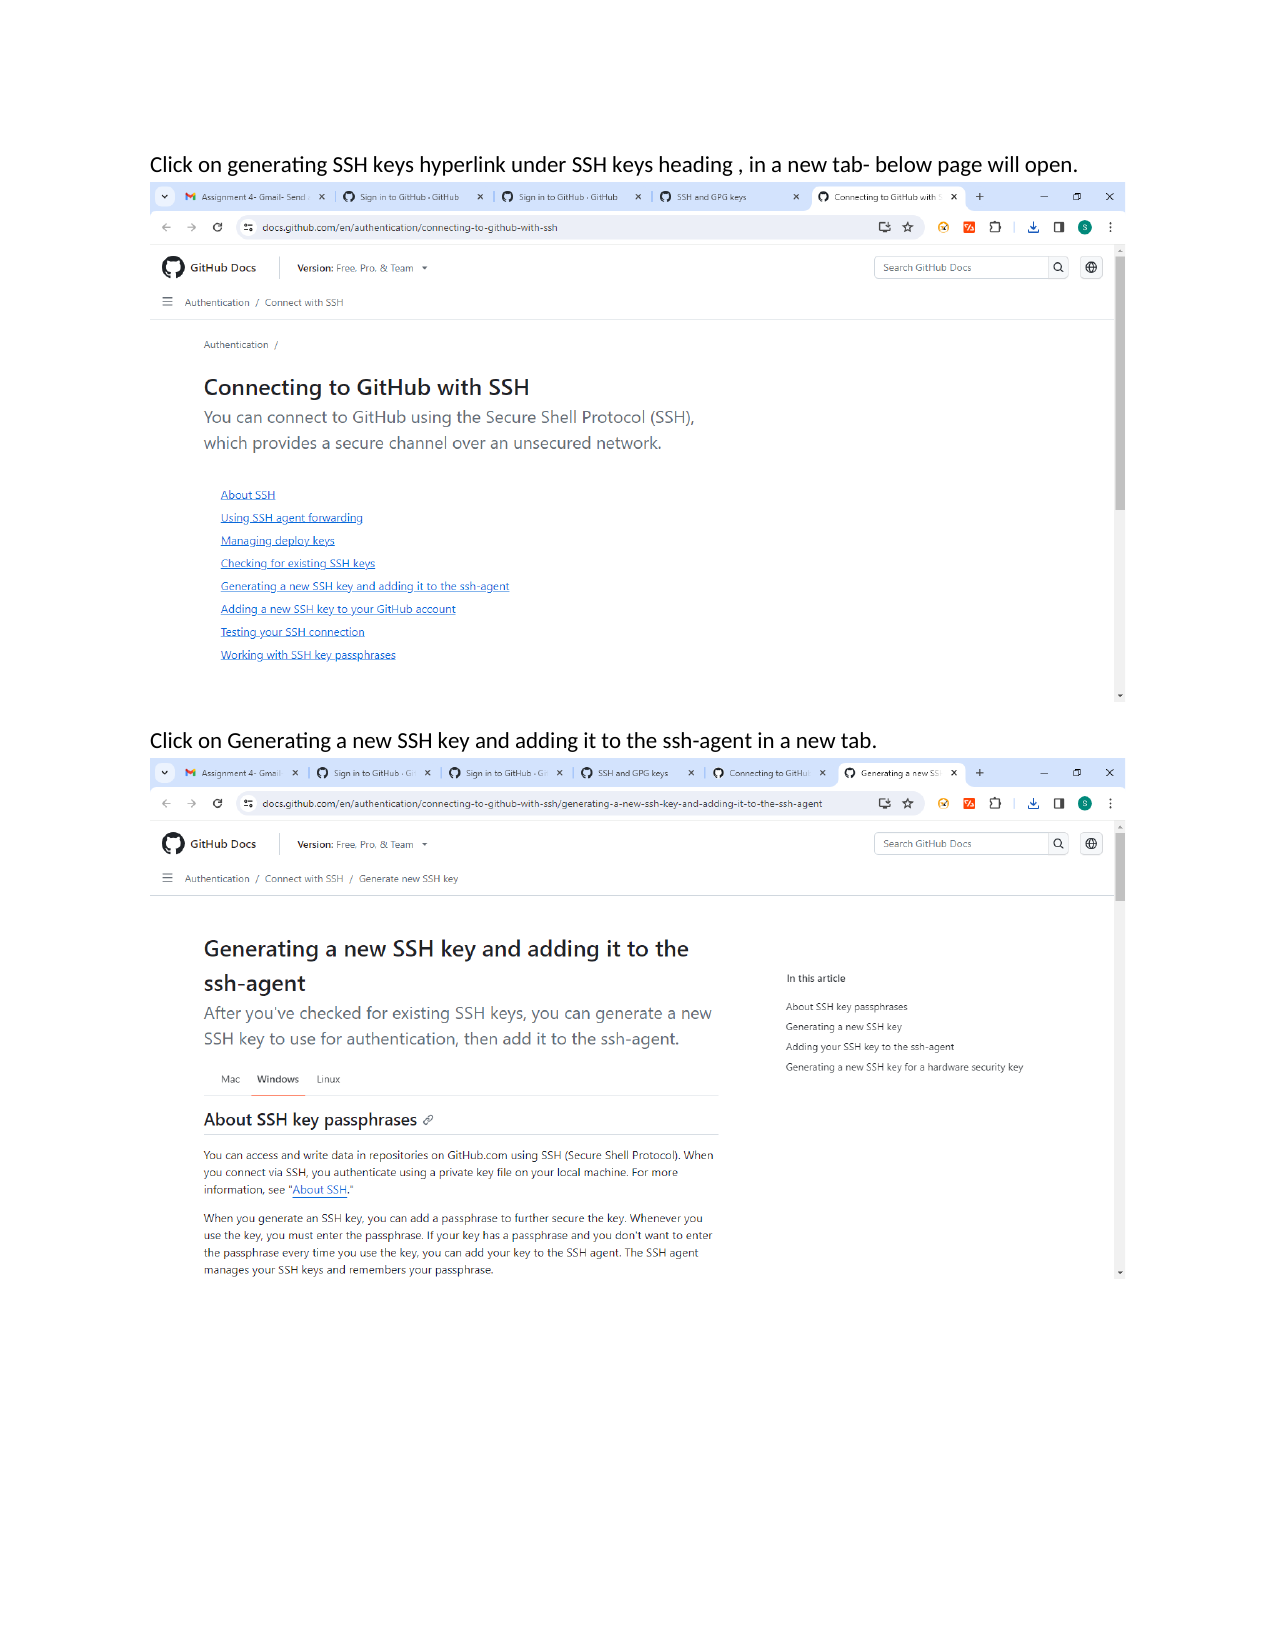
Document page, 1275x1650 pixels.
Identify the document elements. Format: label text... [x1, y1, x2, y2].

text Click on Generating a new SSH key and adding it to the ssh-agent in a new tab. [150, 727, 1125, 758]
picture [150, 758, 1125, 1279]
text Click on generating SSH keys hyperlink under SSH keys heading , in a new tab- below page will open. [150, 150, 1125, 182]
picture [150, 182, 1125, 702]
